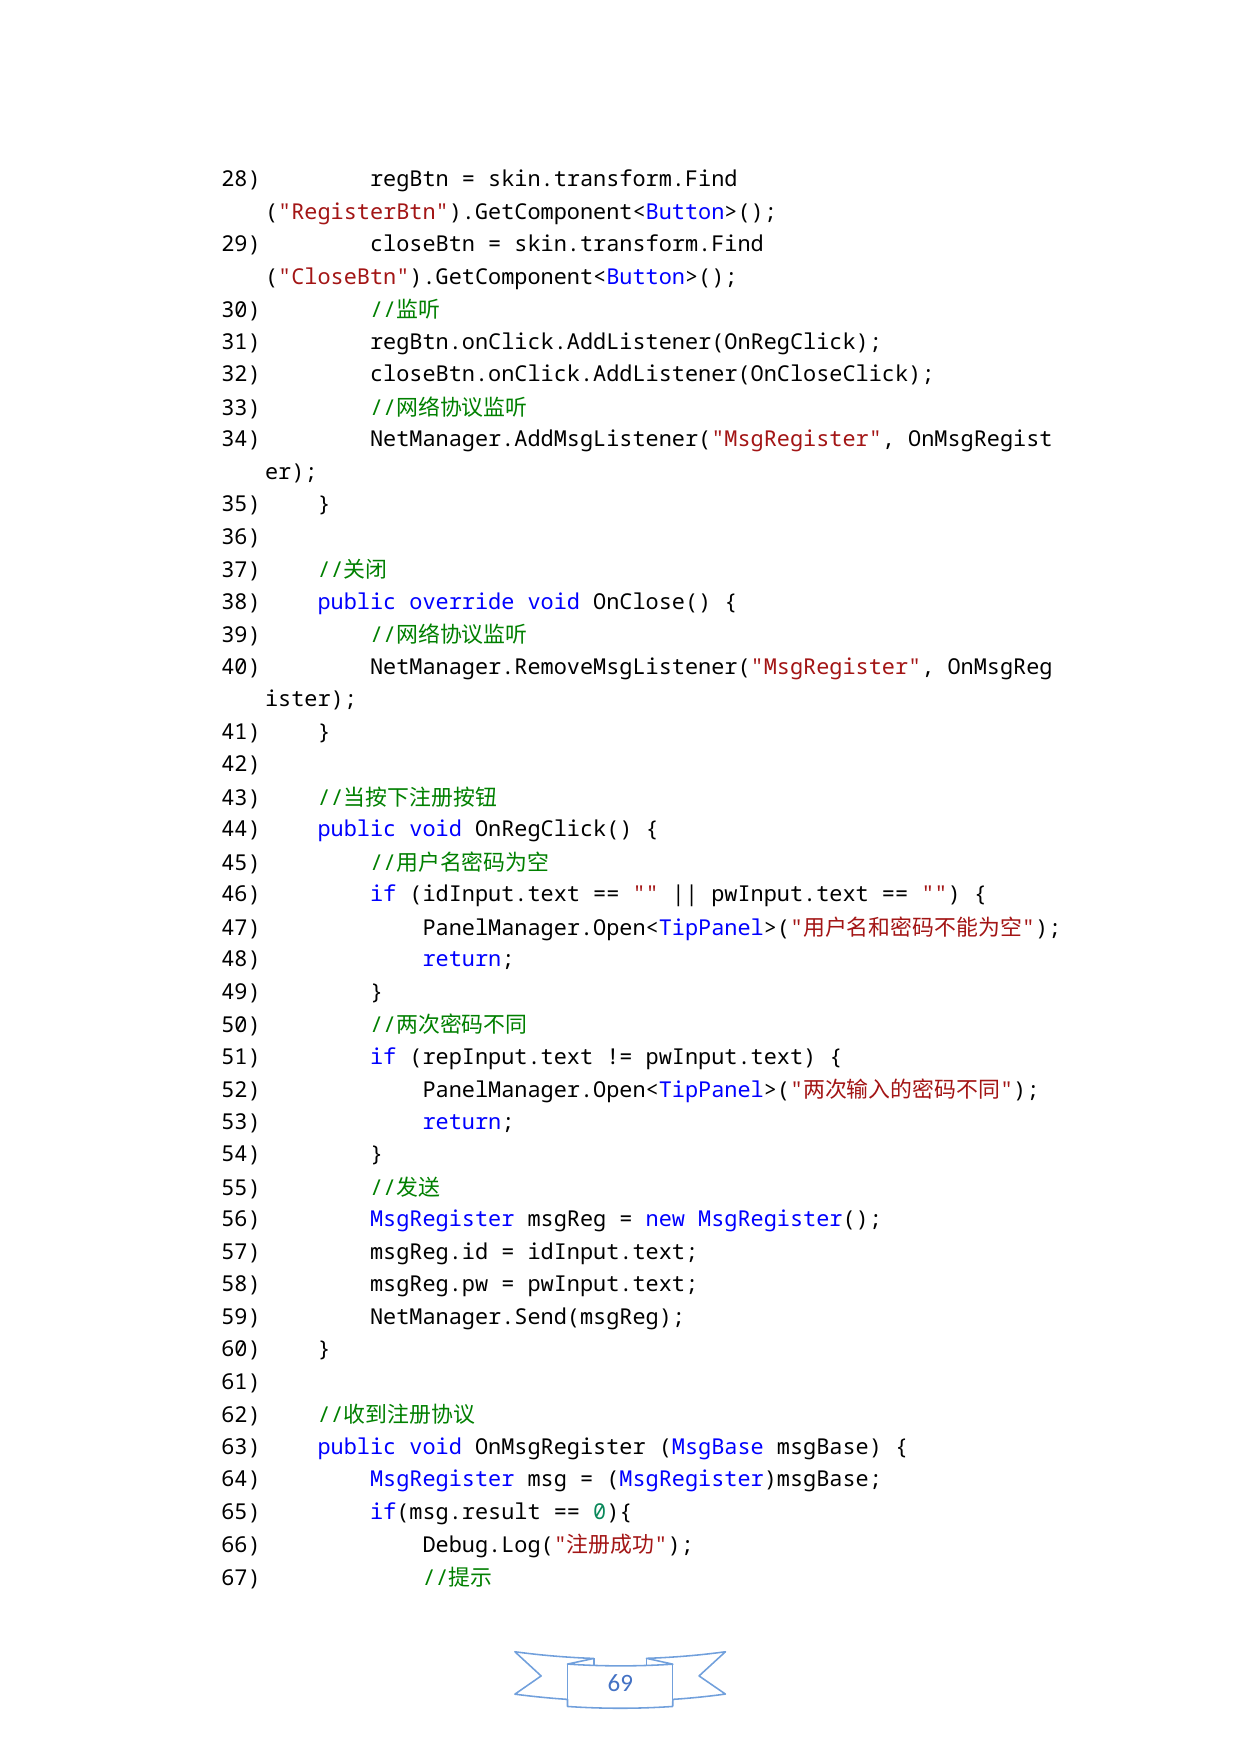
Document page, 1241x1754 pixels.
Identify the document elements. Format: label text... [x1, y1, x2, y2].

list //提示 [221, 1559, 1063, 1592]
list NetManager.RemoveMsgListener("MsgRegister", OnMsgRegister); [221, 649, 1063, 714]
list PanelManager.Open<TipPanel>("用户名和密码不能为空"); [221, 909, 1063, 942]
list //发送 [221, 1169, 1063, 1202]
list public override void OnClose() { [221, 584, 1063, 617]
list msgReg.id = idInput.text; [221, 1234, 1063, 1267]
list //网络协议监听 [221, 389, 1063, 422]
list PanelManager.Open<TipPanel>("两次输入的密码不同"); [221, 1072, 1063, 1104]
list public void OnRegClick() { [221, 812, 1063, 844]
list } [221, 974, 1063, 1007]
list } [221, 714, 1063, 747]
list MsgRegister msgReg = new MsgRegister(); [221, 1202, 1063, 1234]
list } [221, 1137, 1063, 1169]
list //网络协议监听 [221, 617, 1063, 649]
list regBtn = skin.transform.Find("RegisterBtn").GetComponent<Button>(); [221, 162, 1063, 227]
list //两次密码不同 [221, 1007, 1063, 1039]
list return; [221, 942, 1063, 974]
list Debug.Log("注册成功"); [221, 1527, 1063, 1559]
list if(msg.result == 0){ [221, 1494, 1063, 1527]
list //当按下注册按钮 [221, 779, 1063, 812]
list NetManager.AddMsgListener("MsgRegister", OnMsgRegister); [221, 422, 1063, 487]
list //收到注册协议 [221, 1397, 1063, 1429]
list //用户名密码为空 [221, 844, 1063, 877]
list closeBtn.onClick.AddListener(OnCloseClick); [221, 357, 1063, 389]
list return; [221, 1104, 1063, 1137]
list NetManager.Send(msgReg); [221, 1299, 1063, 1332]
list //监听 [221, 292, 1063, 324]
list public void OnMsgRegister (MsgBase msgBase) { [221, 1429, 1063, 1462]
list msgReg.pw = pwInput.text; [221, 1267, 1063, 1299]
list if (idInput.text == "" || pwInput.text == "") { [221, 877, 1063, 909]
list //关闭 [221, 552, 1063, 584]
list } [221, 487, 1063, 519]
list MsgRegister msg = (MsgRegister)msgBase; [221, 1462, 1063, 1494]
list if (repInput.text != pwInput.text) { [221, 1039, 1063, 1072]
list regBtn.onClick.AddListener(OnRegClick); [221, 324, 1063, 357]
list closeBtn = skin.transform.Find("CloseBtn").GetComponent<Button>(); [221, 227, 1063, 292]
list } [221, 1332, 1063, 1364]
